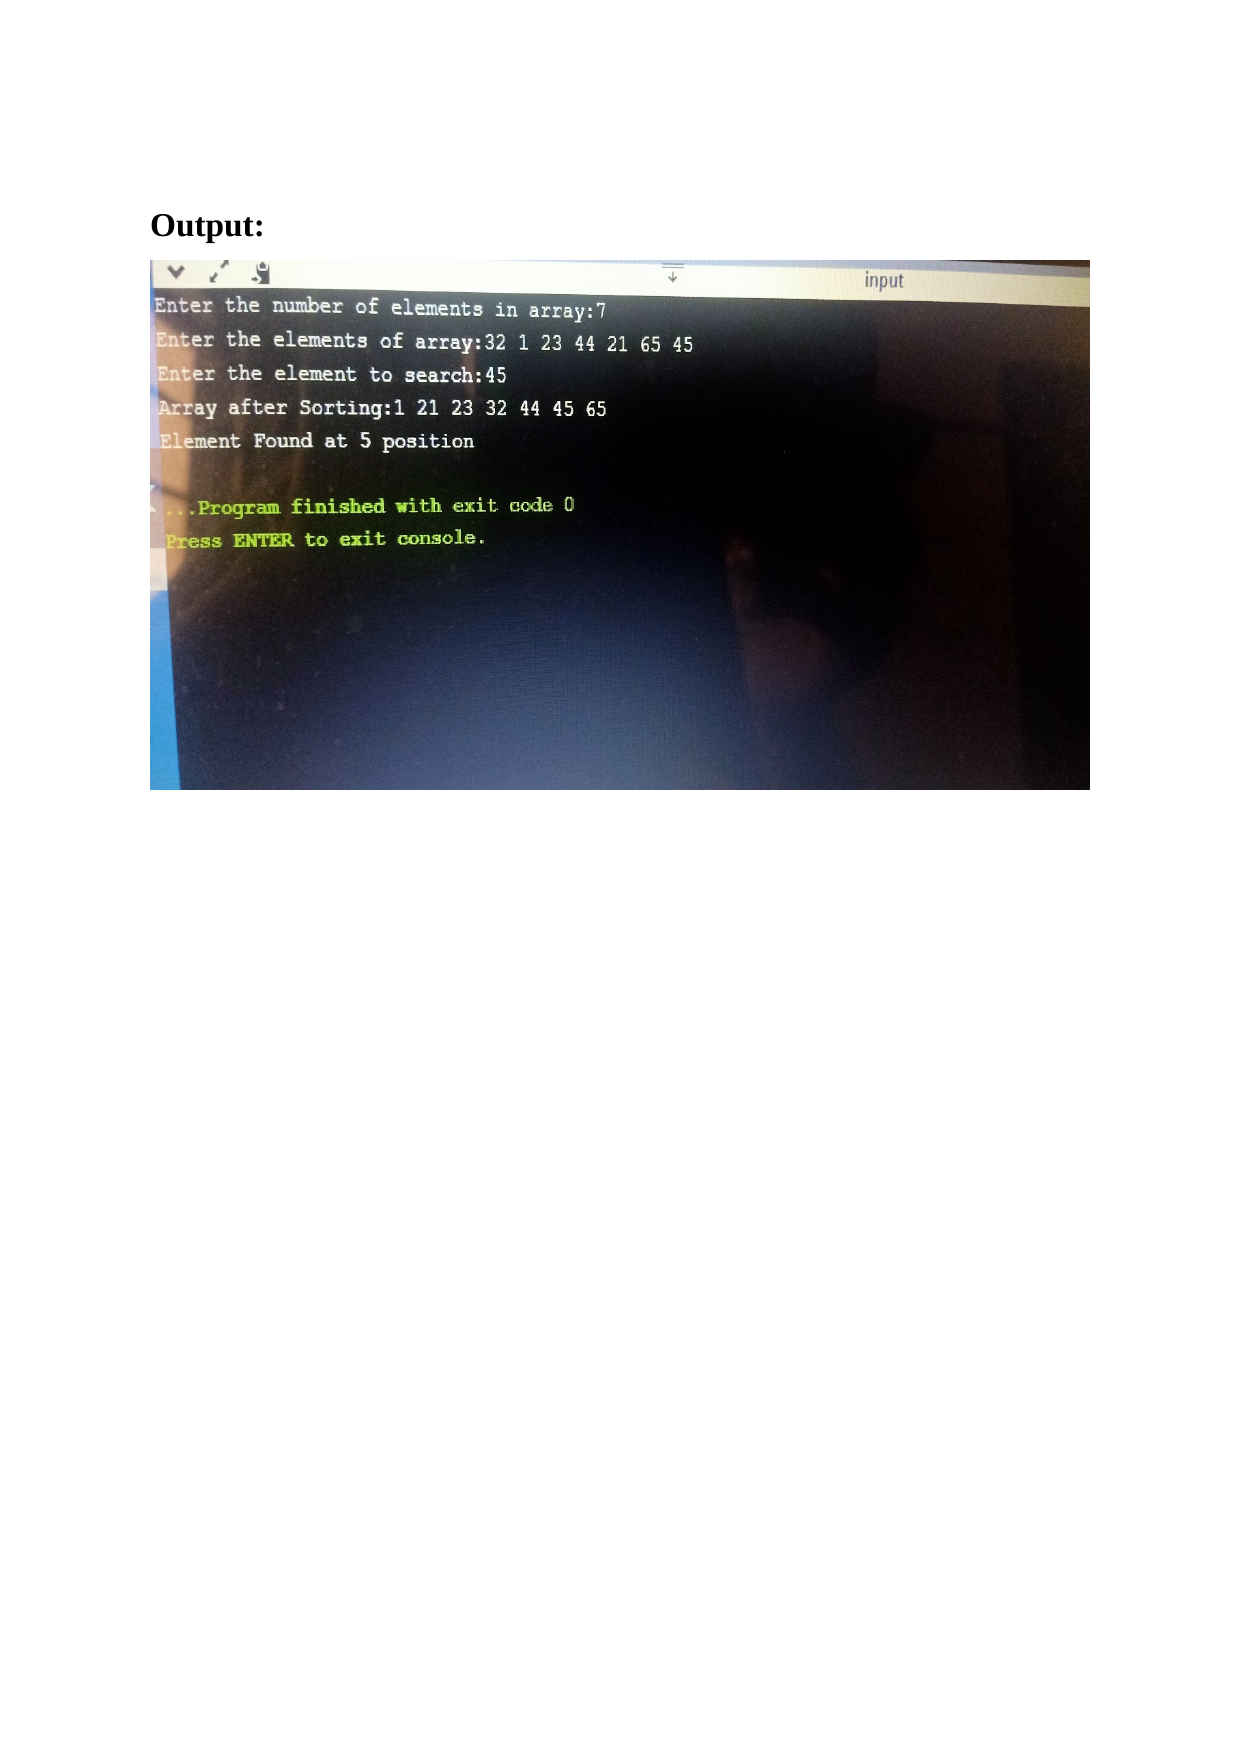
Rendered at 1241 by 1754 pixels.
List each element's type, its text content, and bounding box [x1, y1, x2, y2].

text Output: [150, 205, 1090, 243]
picture [150, 260, 1090, 790]
